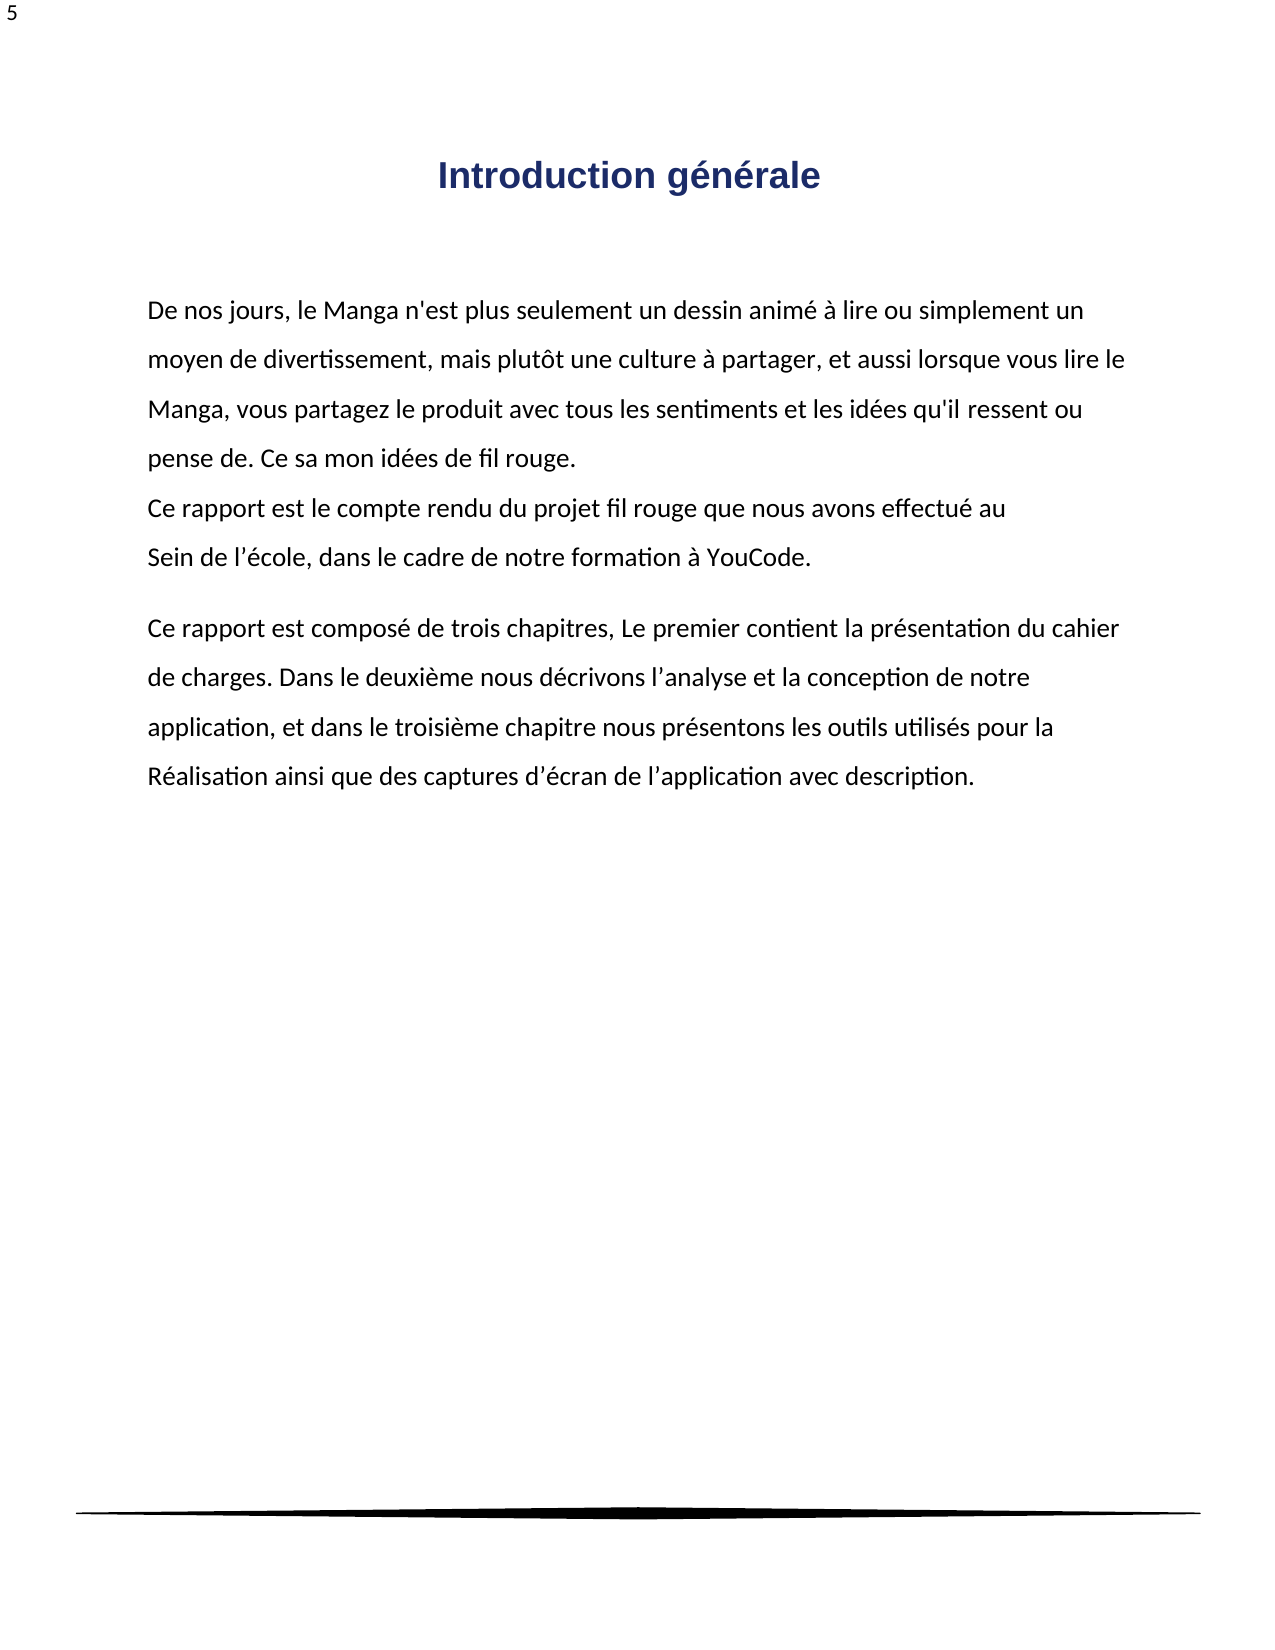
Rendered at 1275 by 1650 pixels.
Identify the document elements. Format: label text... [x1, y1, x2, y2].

text Ce rapport est le compte rendu du projet fil rouge que nous avons effectué au Sein de l’école, dans le cadre de notre formation à YouCode. [147, 491, 1044, 574]
text Introduction générale [140, 153, 1119, 197]
text De nos jours, le Manga n'est plus seulement un dessin animé à lire ou simplement un moyen de divertissement, mais plutôt une culture à partager, et aussi lorsque vous lire le Manga, vous partagez le produit avec tous les sentiments et les idées qu'il ressent ou pense de. Ce sa mon idées de fil rouge. [147, 293, 1130, 475]
text Ce rapport est composé de trois chapitres, Le premier contient la présentation du cahier de charges. Dans le deuxième nous décrivons l’analyse et la conception de notre application, et dans le troisième chapitre nous présentons les outils utilisés pour la Réalisation ainsi que des captures d’écran de l’application avec description. [147, 611, 1130, 792]
